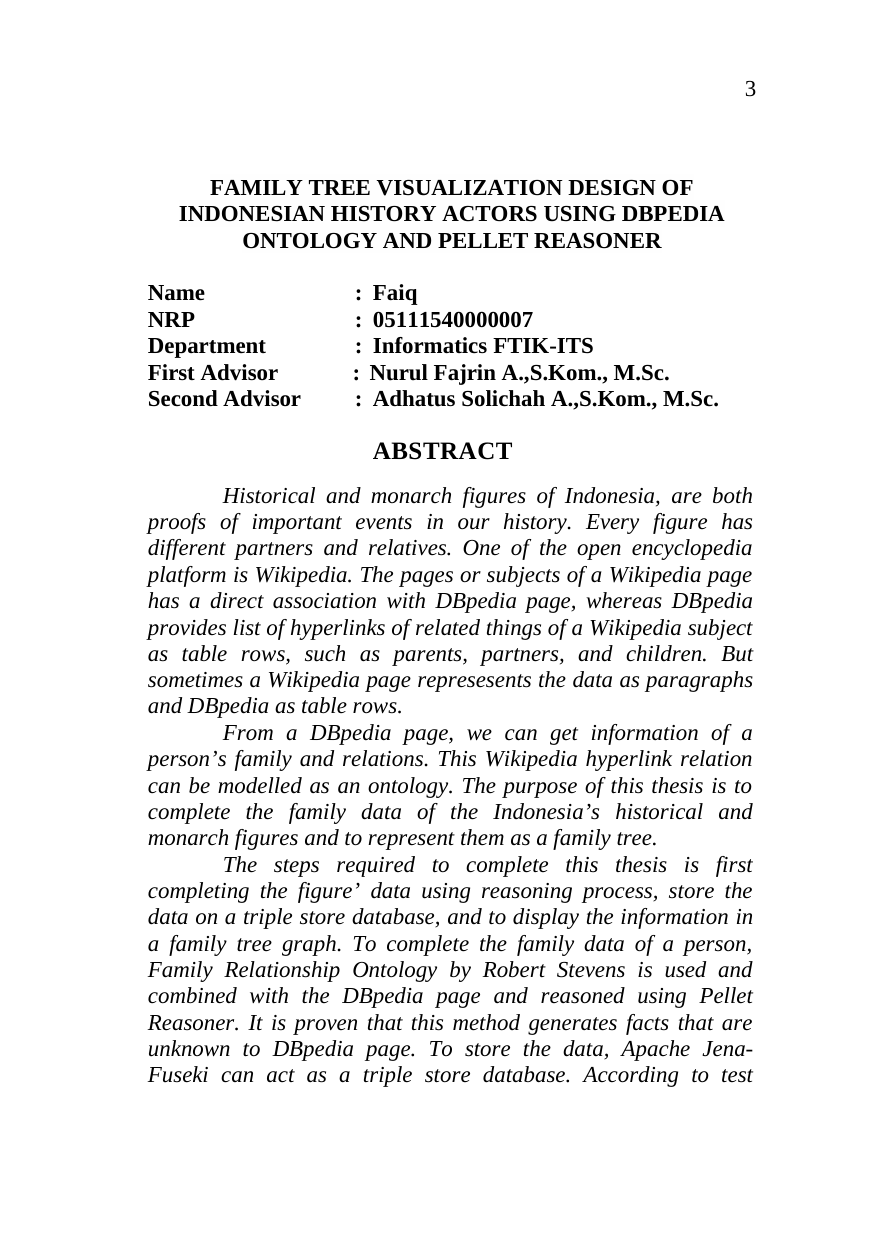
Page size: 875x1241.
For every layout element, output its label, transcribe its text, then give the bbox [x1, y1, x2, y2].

text FAMILY TREE VISUALIZATION DESIGN OF INDONESIAN HISTORY ACTORS USING DBPEDIA ONTOLOGY AND PELLET REASONER [662, 174, 756, 253]
subtitle ABSTRACT [298, 436, 756, 465]
text First Advisor : Nurul Fajrin A.,S.Kom., M.Sc. [148, 358, 756, 385]
text FAMILY TREE VISUALIZATION DESIGN OF INDONESIAN HISTORY ACTORS USING DBPEDIA ONTOLOGY AND PELLET REASONER [148, 174, 242, 253]
text Name : Faiq [148, 279, 756, 306]
text NRP : 05111540000007 [148, 306, 756, 332]
text Second Advisor : Adhatus Solichah A.,S.Kom., M.Sc. [148, 385, 756, 411]
text Department : Informatics FTIK-ITS [148, 332, 756, 358]
text From a DBpedia page, we can get information of a person’s family and relations. This Wikipedia hyperlink relation can be modelled as an ontology. The purpose of this thesis is to complete the family data of the Indonesia’s historical and monarch figures and to represent them as a family tree. [148, 719, 756, 851]
text Historical and monarch figures of Indonesia, are both proofs of important events in our history. Every figure has different partners and relatives. One of the open encyclopedia platform is Wikipedia. The pages or subjects of a Wikipedia page has a direct association with DBpedia page, whereas DBpedia provides list of hyperlinks of related things of a Wikipedia subject as table rows, such as parents, partners, and children. But sometimes a Wikipedia page represesents the data as paragraphs and DBpedia as table rows. [148, 482, 756, 719]
